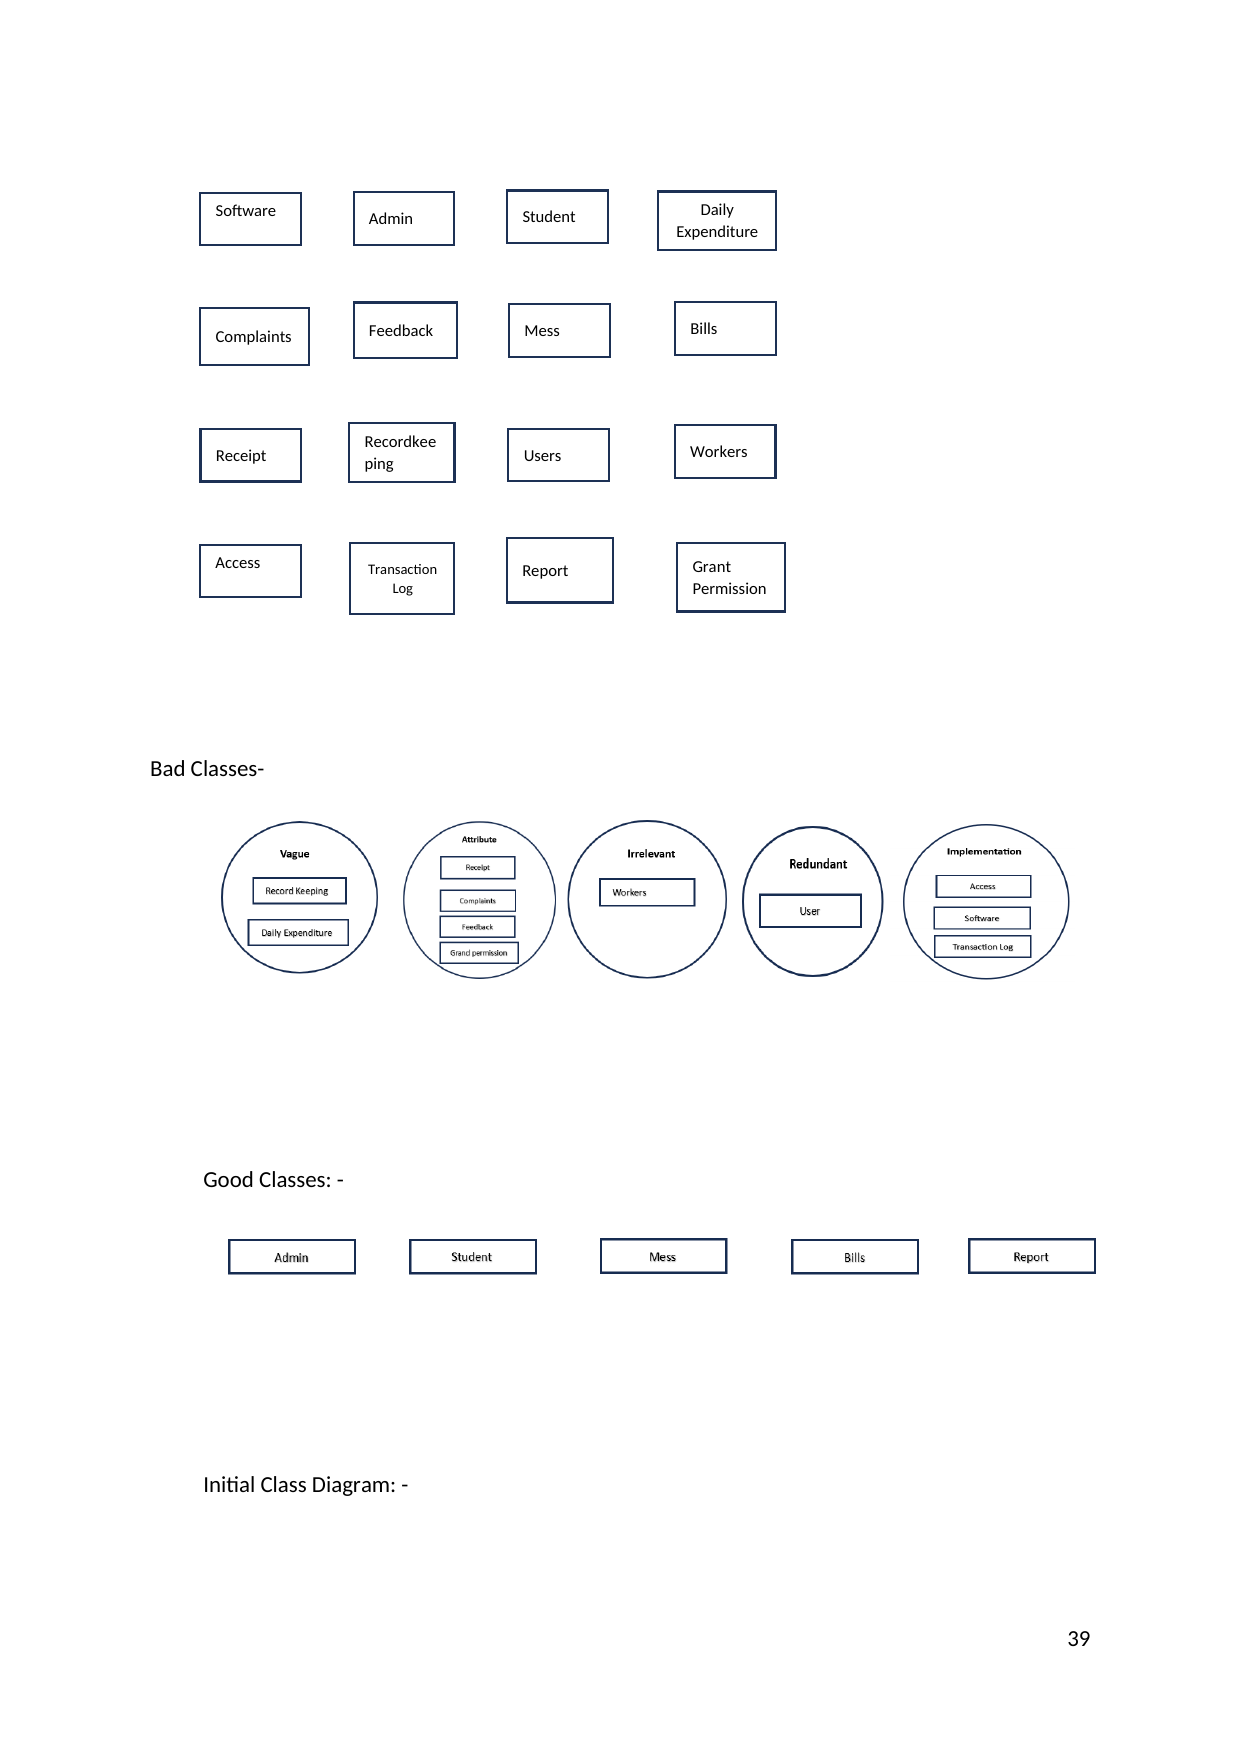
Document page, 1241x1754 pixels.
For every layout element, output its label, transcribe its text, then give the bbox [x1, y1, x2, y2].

picture [203, 1225, 1144, 1287]
text Bad Classes- [150, 754, 1090, 782]
text Initial Class Diagram: - [203, 1471, 1090, 1498]
picture [203, 814, 1075, 982]
text Good Classes: - [203, 1165, 1090, 1193]
